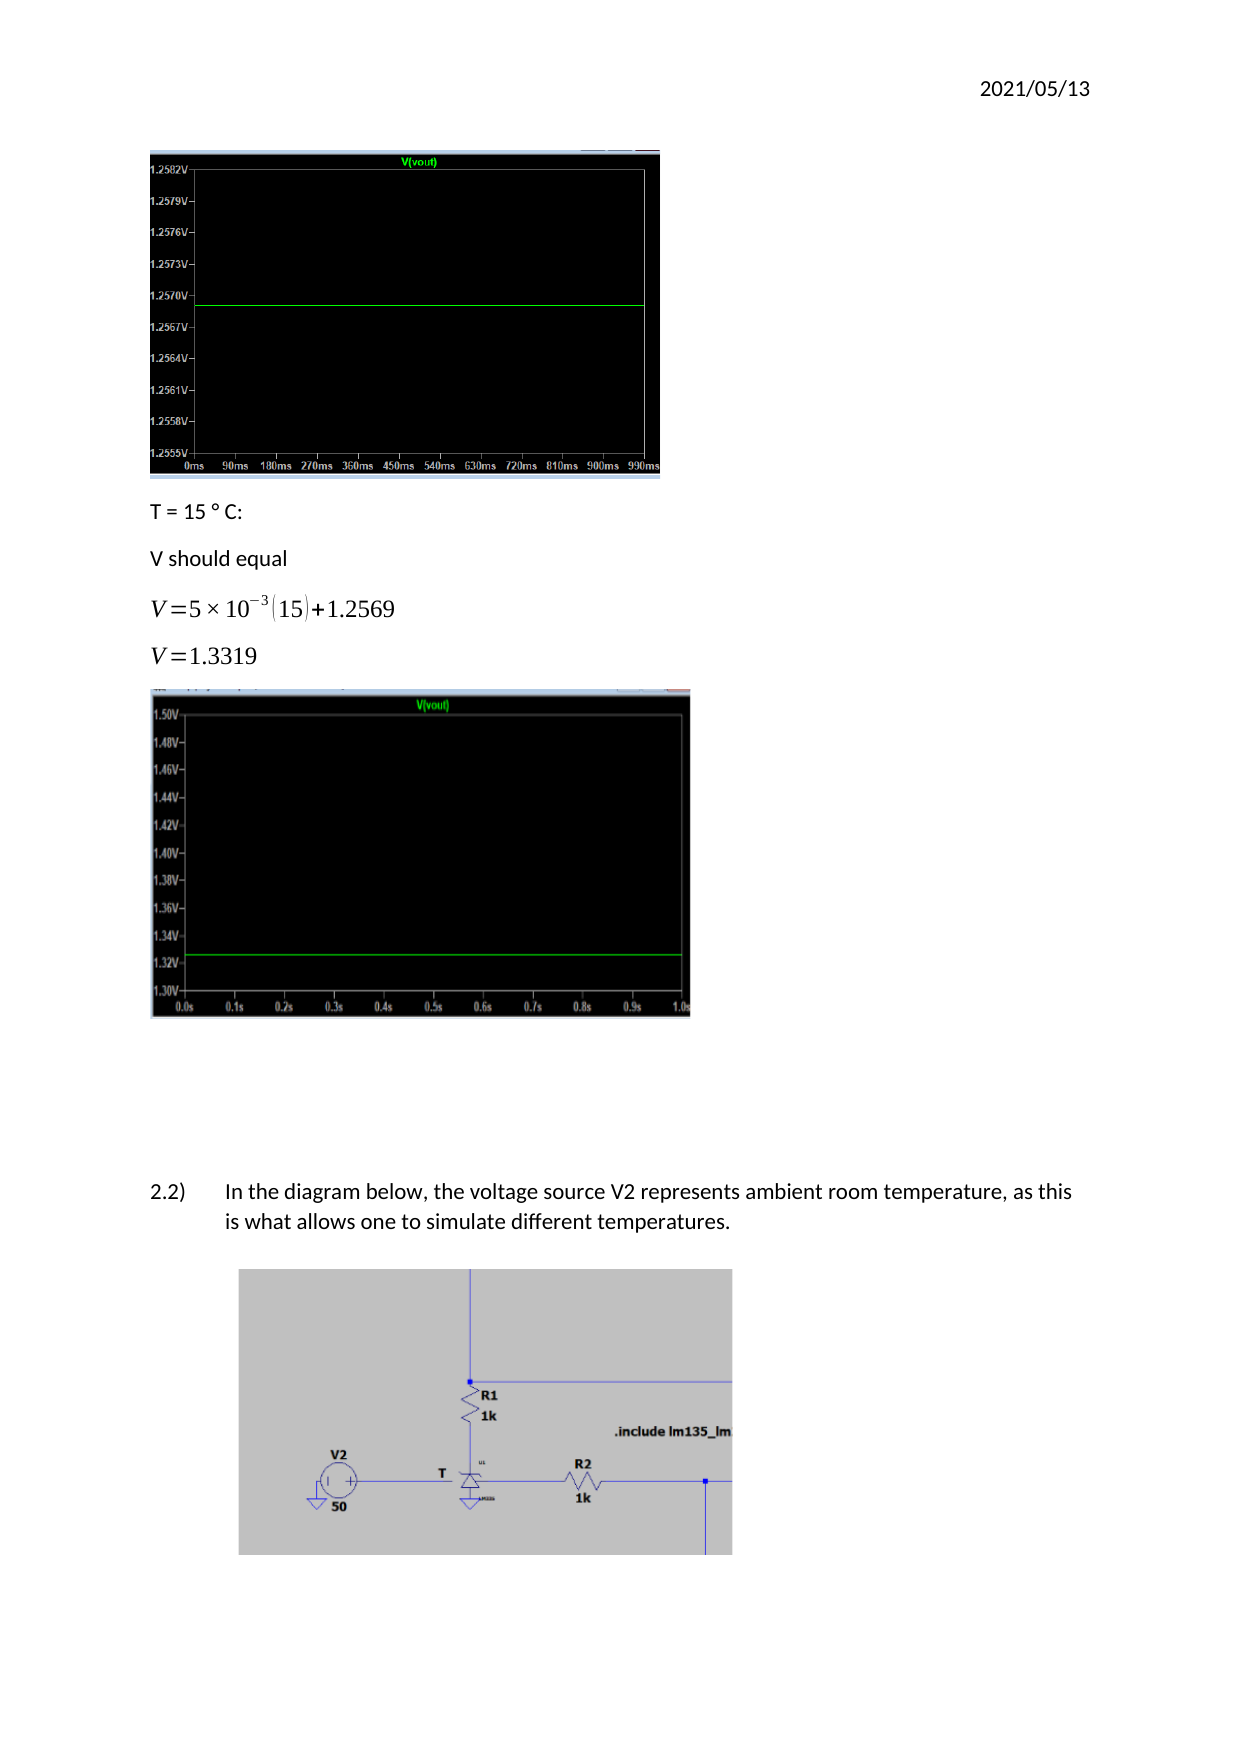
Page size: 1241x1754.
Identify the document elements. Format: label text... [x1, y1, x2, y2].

text T = 15 ° C: [150, 497, 1090, 525]
text 2.2) In the diagram below, the voltage source V2 represents ambient room temperature, as this is what allows one to simulate different temperatures. [150, 1224, 1090, 1282]
picture [150, 150, 661, 479]
text V should equal [150, 544, 1090, 572]
picture [238, 1316, 736, 1605]
picture [150, 689, 694, 1023]
